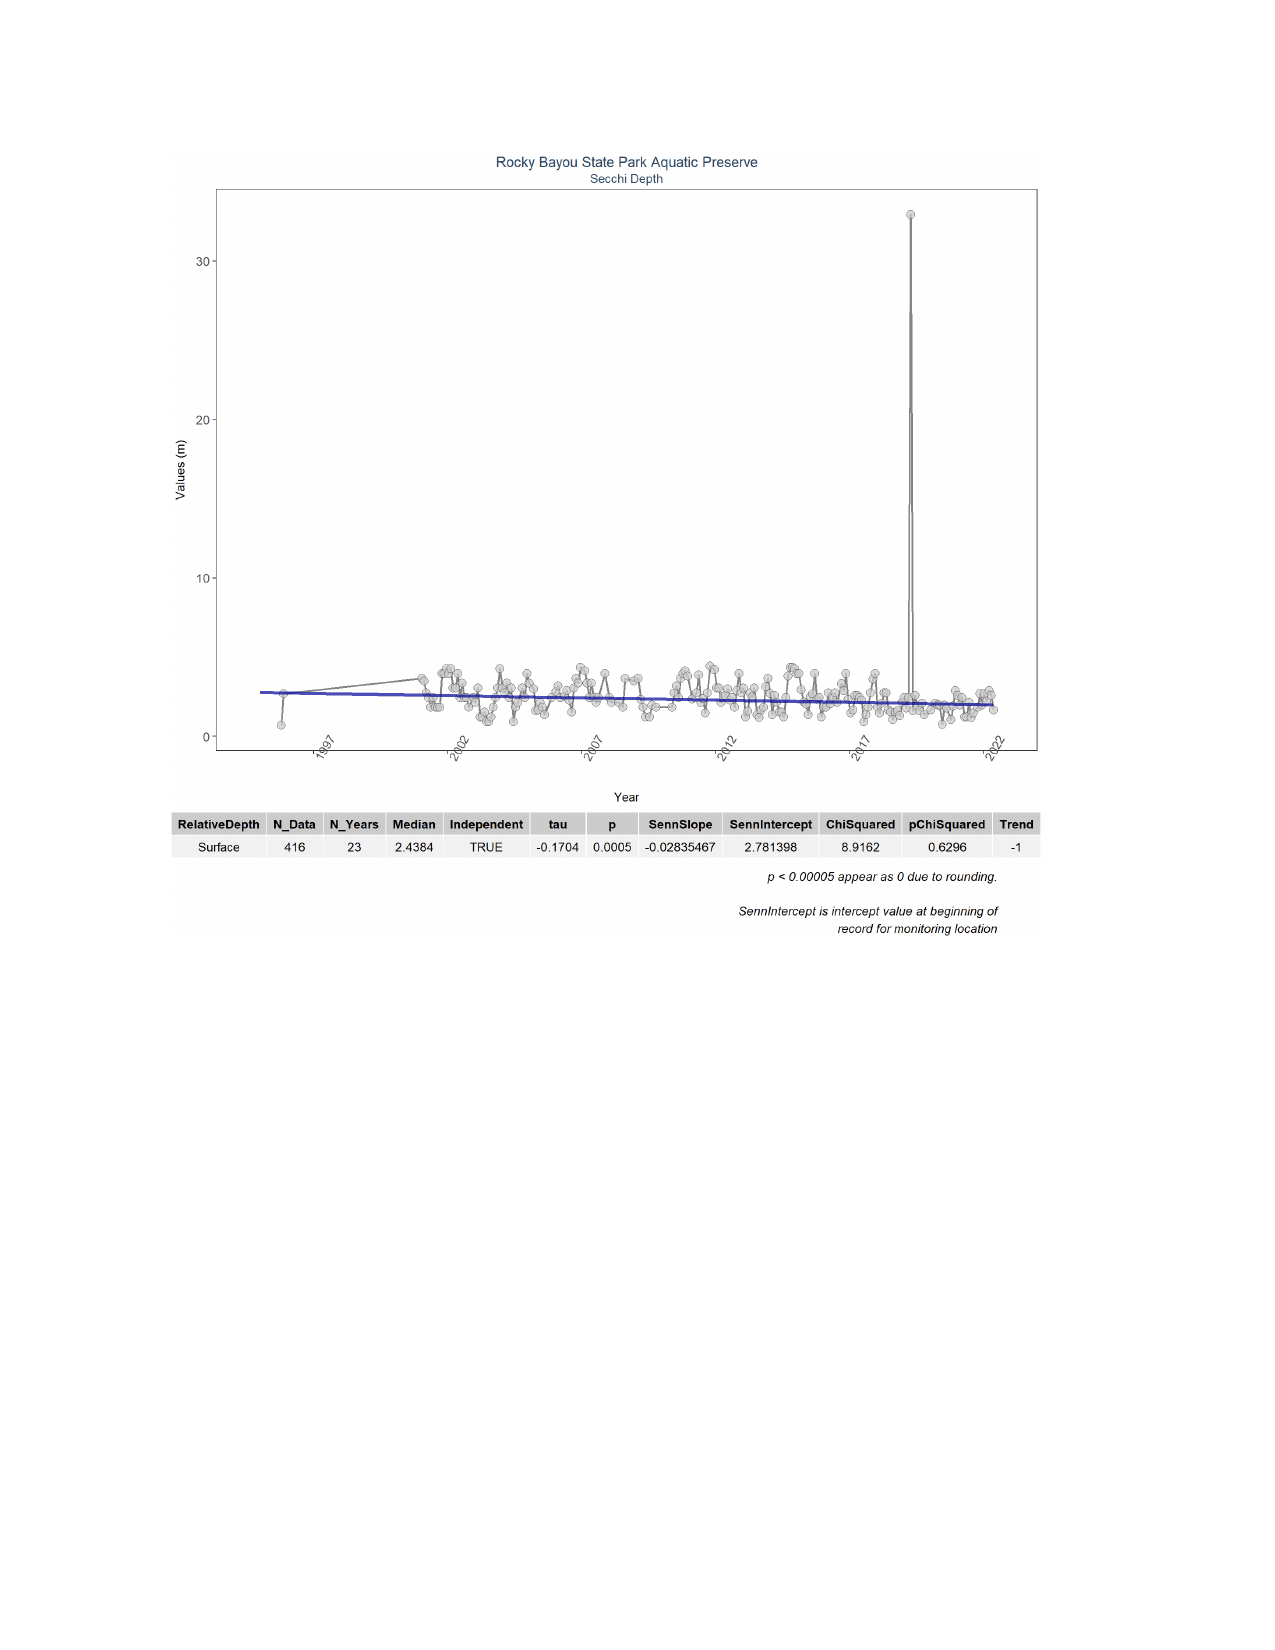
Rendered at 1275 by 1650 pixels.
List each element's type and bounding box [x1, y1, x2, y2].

picture [168, 150, 1044, 938]
